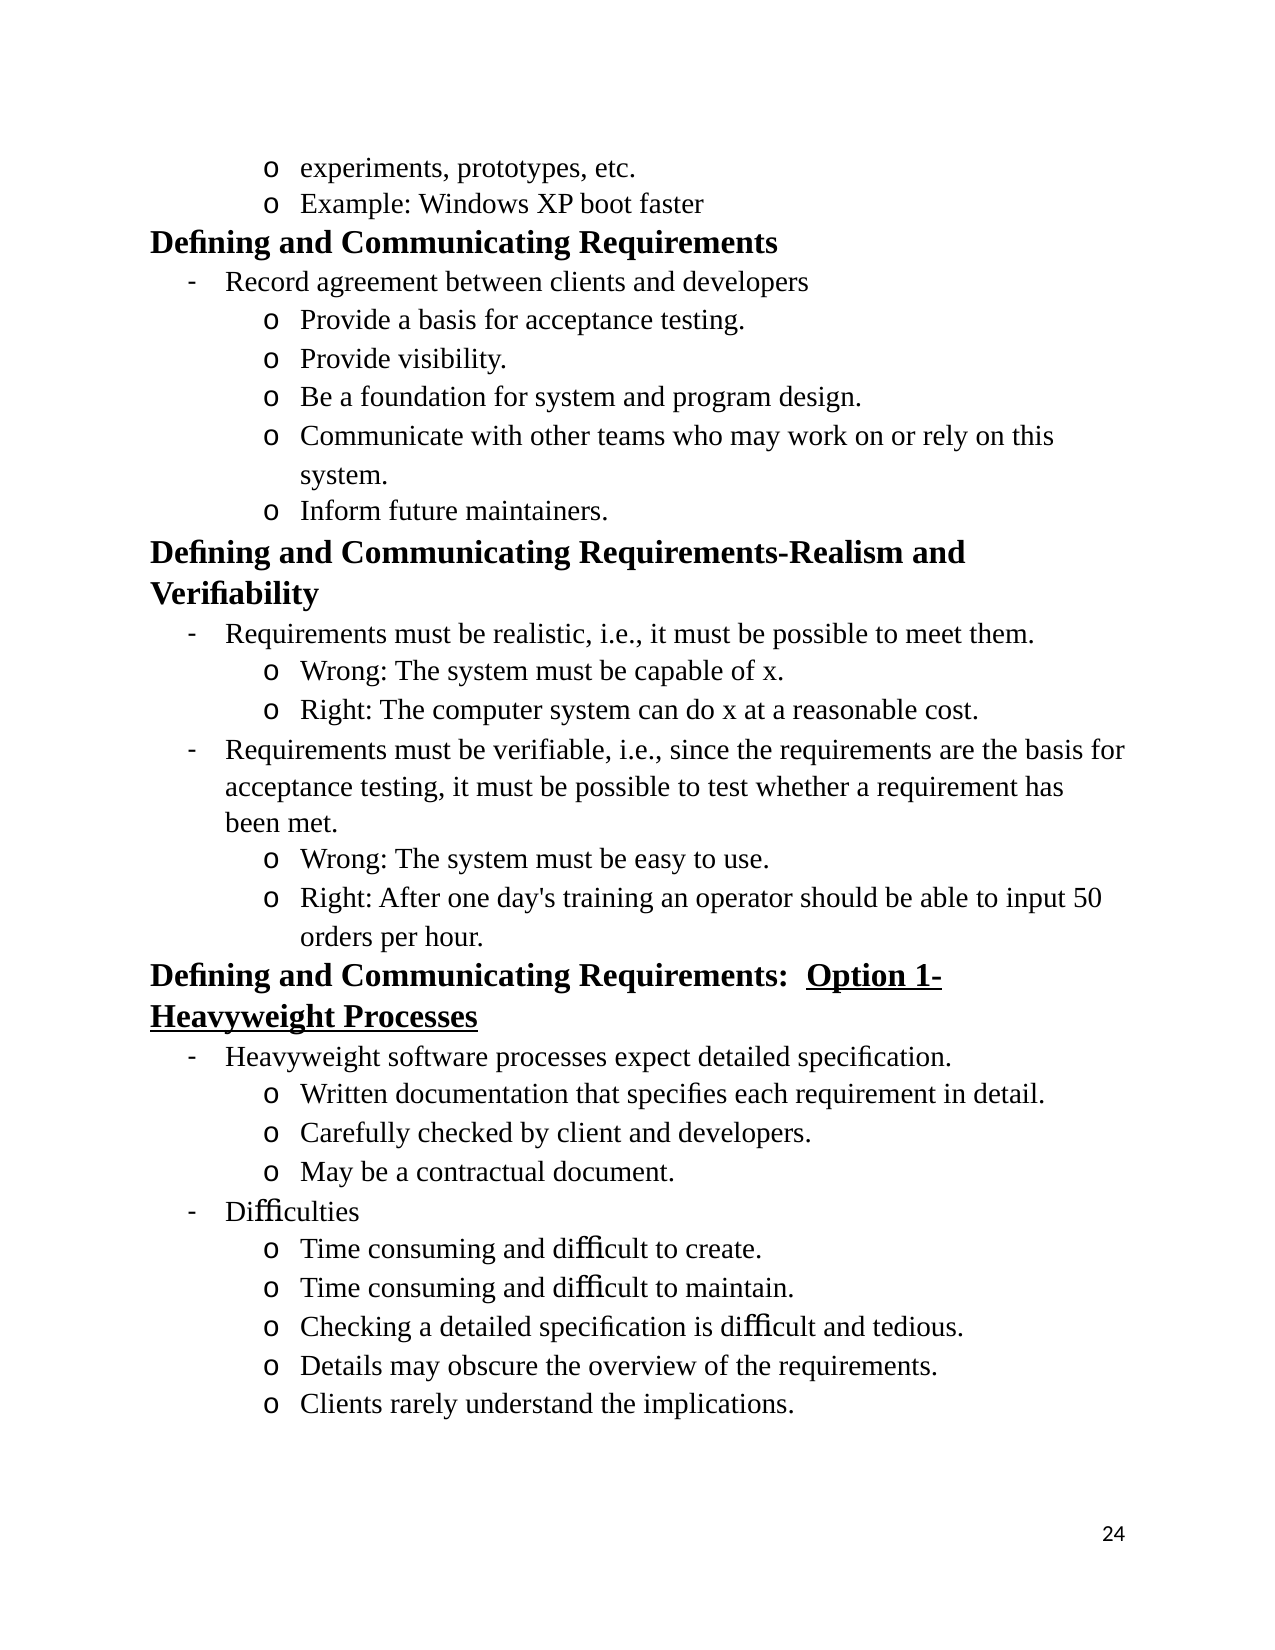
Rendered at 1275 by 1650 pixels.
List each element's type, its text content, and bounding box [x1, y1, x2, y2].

list Diﬃculties [187, 1193, 1125, 1228]
list Details may obscure the overview of the requirements. [262, 1348, 1125, 1384]
list Checking a detailed speciﬁcation is diﬃcult and tedious. [262, 1309, 1125, 1345]
subtitle Deﬁning and Communicating Requirements [150, 222, 1125, 260]
subtitle Deﬁning and Communicating Requirements-Realism and Veriﬁability [150, 532, 1125, 612]
list Requirements must be verifiable, i.e., since the requirements are the basis for acceptance testing, it must be possible to test whether a requirement has been met. [187, 731, 1125, 839]
list Carefully checked by client and developers. [262, 1115, 1125, 1151]
list Wrong: The system must be easy to use. [262, 841, 1125, 877]
list Clients rarely understand the implications. [262, 1387, 1125, 1423]
list Record agreement between clients and developers [187, 263, 1125, 299]
list Right: After one day's training an operator should be able to input 50 orders per hour. [262, 880, 1125, 952]
list Time consuming and diﬃcult to create. [262, 1231, 1125, 1267]
list Requirements must be realistic, i.e., it must be possible to meet them. [187, 615, 1125, 650]
list May be a contractual document. [262, 1154, 1125, 1190]
list experiments, prototypes, etc. [262, 150, 1125, 186]
list Written documentation that speciﬁes each requirement in detail. [262, 1076, 1125, 1112]
list Inform future maintainers. [262, 493, 1125, 529]
list Right: The computer system can do x at a reasonable cost. [262, 692, 1125, 728]
list Communicate with other teams who may work on or rely on this system. [262, 418, 1125, 491]
list Heavyweight software processes expect detailed speciﬁcation. [187, 1038, 1125, 1073]
list Provide a basis for acceptance testing. [262, 302, 1125, 338]
list Provide visibility. [262, 341, 1125, 377]
list Example: Windows XP boot faster [262, 186, 1125, 222]
list Be a foundation for system and program design. [262, 379, 1125, 416]
list Time consuming and diﬃcult to maintain. [262, 1270, 1125, 1306]
subtitle Deﬁning and Communicating Requirements: Option 1-Heavyweight Processes [150, 955, 1125, 1035]
list Wrong: The system must be capable of x. [262, 653, 1125, 689]
